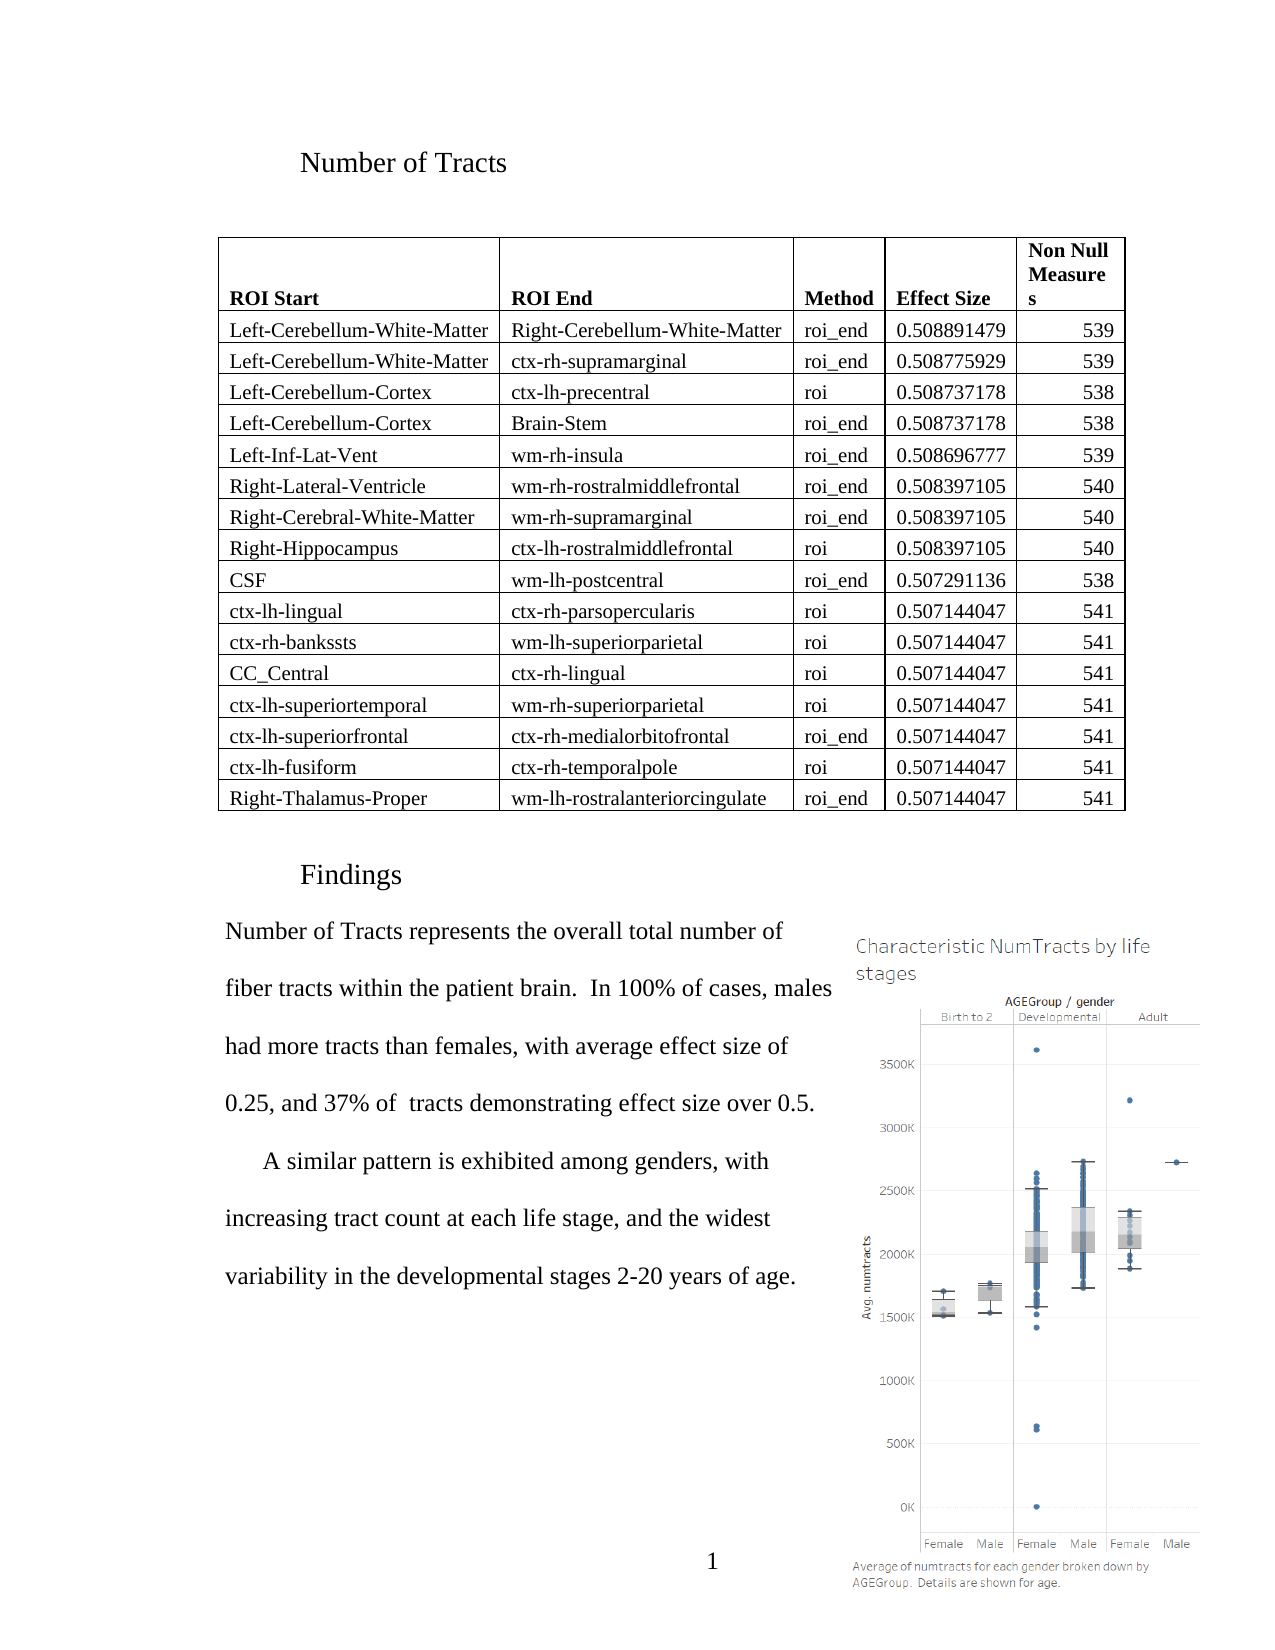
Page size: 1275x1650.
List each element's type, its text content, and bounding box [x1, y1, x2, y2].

table_cell ctx-lh-rostralmiddlefrontal [500, 530, 793, 560]
table_cell 538 [1017, 405, 1124, 435]
table_cell Left-Inf-Lat-Vent [219, 436, 499, 467]
table_cell roi_end [794, 436, 884, 467]
table_cell ctx-lh-fusiform [219, 749, 499, 779]
table_cell 0.507144047 [886, 780, 1016, 810]
table_cell 0.508891479 [886, 311, 1016, 342]
table_cell roi [794, 593, 884, 623]
table_header Method [794, 238, 884, 310]
table_cell Right-Thalamus-Proper [219, 780, 499, 810]
table_cell 0.508775929 [886, 343, 1016, 373]
table_cell 539 [1017, 343, 1124, 373]
table_cell roi_end [794, 343, 884, 373]
table_cell ctx-rh-medialorbitofrontal [500, 718, 793, 748]
table_cell ctx-rh-temporalpole [500, 749, 793, 779]
table_cell roi_end [794, 468, 884, 498]
table_cell Left-Cerebellum-Cortex [219, 405, 499, 435]
table_cell Right-Cerebral-White-Matter [219, 499, 499, 529]
table_cell Right-Hippocampus [219, 530, 499, 560]
table_cell wm-rh-insula [500, 436, 793, 467]
table_cell 541 [1017, 624, 1124, 654]
table_cell Left-Cerebellum-White-Matter [219, 311, 499, 342]
table_cell roi_end [794, 405, 884, 435]
table_cell Brain-Stem [500, 405, 793, 435]
table_cell 538 [1017, 374, 1124, 404]
table_cell 0.508737178 [886, 374, 1016, 404]
table_cell 540 [1017, 499, 1124, 529]
table_cell roi [794, 530, 884, 560]
table_cell 0.508397105 [886, 499, 1016, 529]
table_cell 0.508737178 [886, 405, 1016, 435]
table_cell 0.508397105 [886, 468, 1016, 498]
text A similar pattern is exhibited among genders, with increasing tract count at each life stage, and the widest variability in the developmental stages 2-20 years of age. [225, 1146, 852, 1290]
table_cell 539 [1017, 436, 1124, 467]
table_cell 0.507144047 [886, 718, 1016, 748]
table_cell Left-Cerebellum-White-Matter [219, 343, 499, 373]
table_cell 0.507144047 [886, 593, 1016, 623]
table_cell wm-rh-supramarginal [500, 499, 793, 529]
table_cell 541 [1017, 749, 1124, 779]
table_cell 0.508397105 [886, 530, 1016, 560]
table_cell wm-rh-rostralmiddlefrontal [500, 468, 793, 498]
table_header Effect Size [886, 238, 1016, 310]
table_cell ctx-rh-bankssts [219, 624, 499, 654]
table_header ROI End [500, 238, 793, 310]
text Number of Tracts represents the overall total number of fiber tracts within the patient brain. In 100% of cases, males had more tracts than females, with average effect size of 0.25, and 37% of tracts demonstrating effect size over 0.5. [225, 916, 1200, 1117]
table_cell wm-lh-superiorparietal [500, 624, 793, 654]
table_cell 541 [1017, 780, 1124, 810]
table_cell 541 [1017, 718, 1124, 748]
table_cell CSF [219, 561, 499, 592]
table_cell 0.507144047 [886, 655, 1016, 685]
table_cell ctx-rh-parsopercularis [500, 593, 793, 623]
table_cell 541 [1017, 655, 1124, 685]
table_cell ctx-lh-superiorfrontal [219, 718, 499, 748]
table_cell 0.507291136 [886, 561, 1016, 592]
picture [852, 927, 1200, 1591]
table_cell 540 [1017, 468, 1124, 498]
table_cell 540 [1017, 530, 1124, 560]
table_cell roi_end [794, 780, 884, 810]
table_cell roi [794, 374, 884, 404]
table_cell roi_end [794, 561, 884, 592]
table_cell Left-Cerebellum-Cortex [219, 374, 499, 404]
table_header Non Null Measures [1017, 238, 1124, 310]
table_cell Right-Lateral-Ventricle [219, 468, 499, 498]
table_cell ctx-rh-lingual [500, 655, 793, 685]
table_cell 0.507144047 [886, 624, 1016, 654]
table_cell 539 [1017, 311, 1124, 342]
table_cell roi [794, 686, 884, 717]
table_cell 0.507144047 [886, 749, 1016, 779]
table_cell 0.508696777 [886, 436, 1016, 467]
table_cell wm-lh-postcentral [500, 561, 793, 592]
table_cell roi [794, 624, 884, 654]
table_cell roi [794, 655, 884, 685]
table_cell ctx-rh-supramarginal [500, 343, 793, 373]
table_cell roi_end [794, 499, 884, 529]
subtitle Findings [225, 857, 1200, 891]
table_cell 538 [1017, 561, 1124, 592]
subtitle Number of Tracts [225, 145, 1200, 178]
table_cell ctx-lh-precentral [500, 374, 793, 404]
table_cell wm-rh-superiorparietal [500, 686, 793, 717]
table_cell 0.507144047 [886, 686, 1016, 717]
table_cell ctx-lh-lingual [219, 593, 499, 623]
table_cell 541 [1017, 686, 1124, 717]
table_cell roi_end [794, 718, 884, 748]
table_cell roi_end [794, 311, 884, 342]
table_cell Right-Cerebellum-White-Matter [500, 311, 793, 342]
table_cell roi [794, 749, 884, 779]
table_header ROI Start [219, 238, 499, 310]
table_cell CC_Central [219, 655, 499, 685]
table_cell ctx-lh-superiortemporal [219, 686, 499, 717]
table_cell 541 [1017, 593, 1124, 623]
table_cell wm-lh-rostralanteriorcingulate [500, 780, 793, 810]
